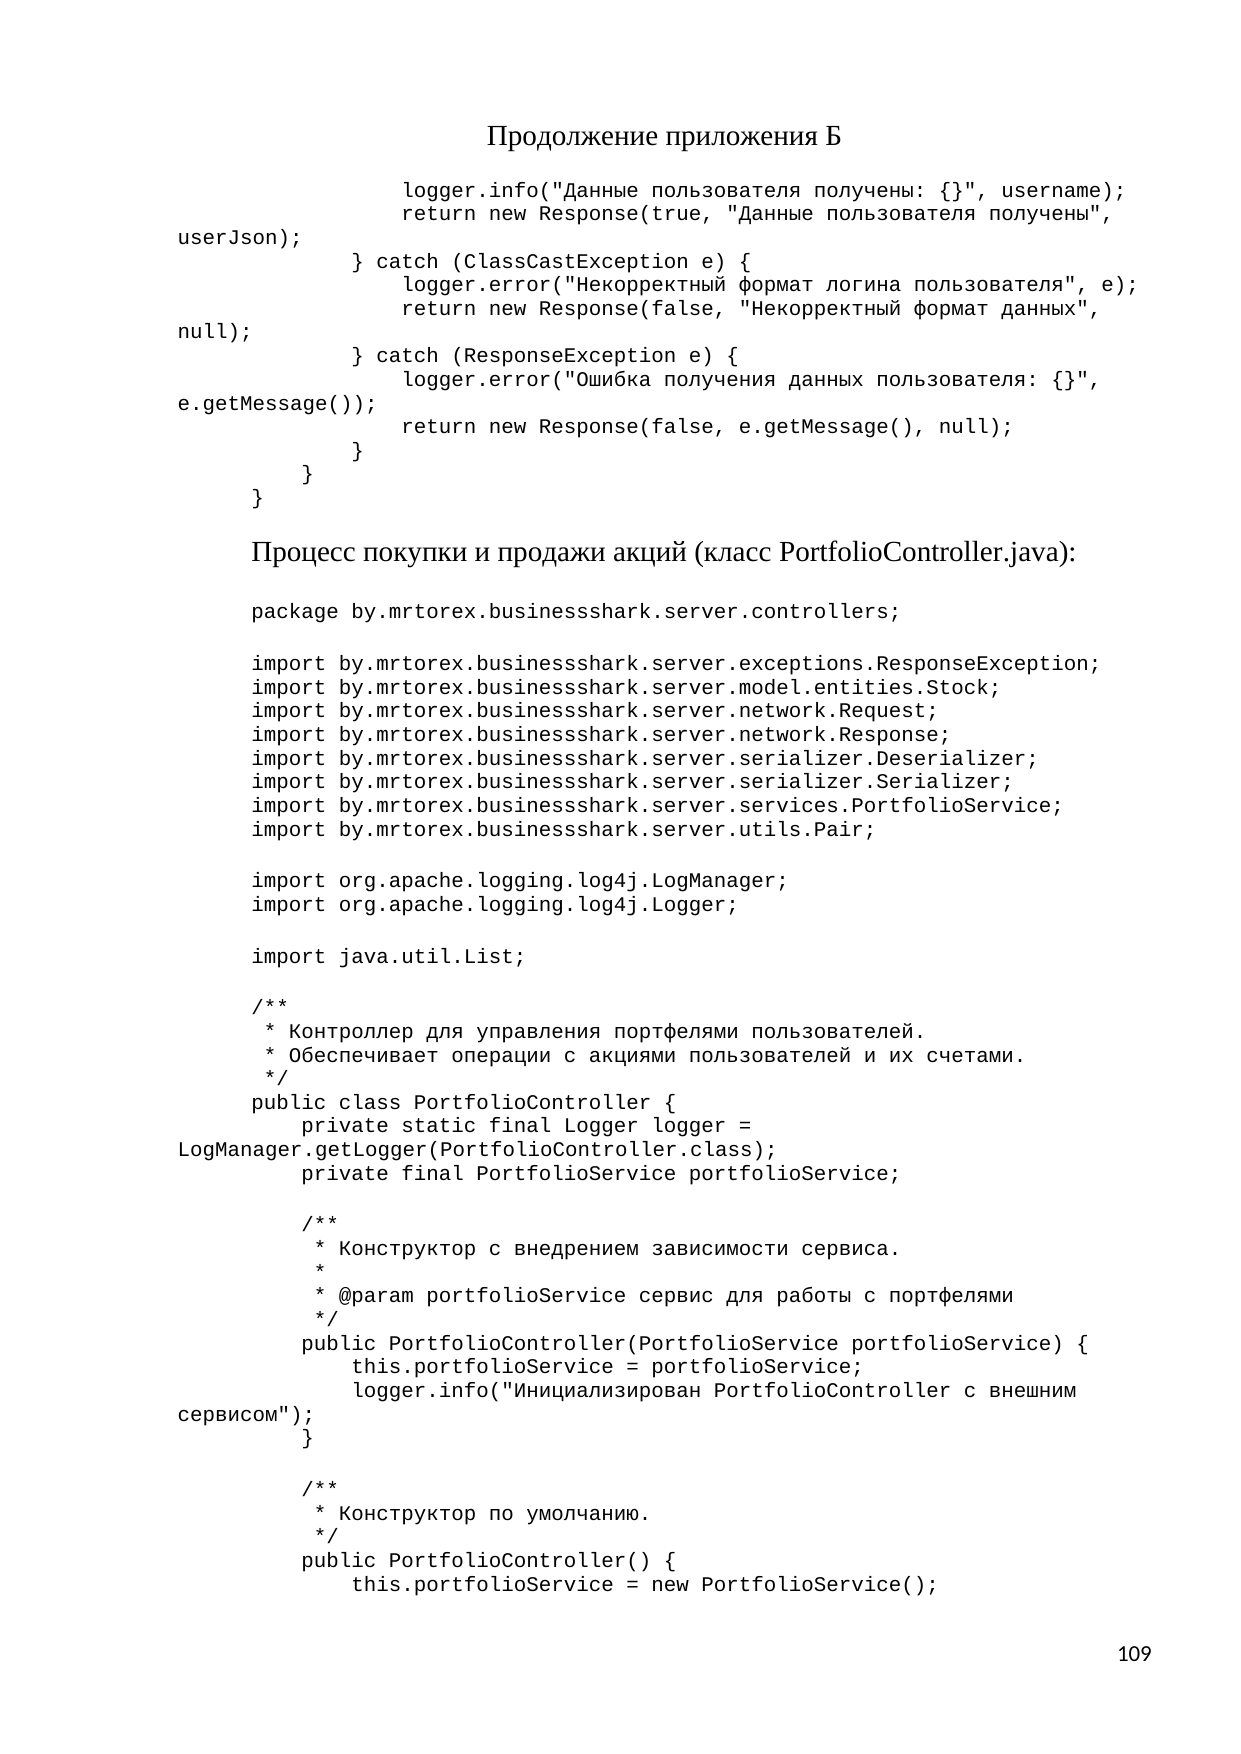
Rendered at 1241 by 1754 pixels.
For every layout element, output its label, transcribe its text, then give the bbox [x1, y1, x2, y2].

text } [177, 463, 1152, 487]
text * [177, 1262, 1152, 1285]
text /** [177, 1479, 1152, 1503]
text logger.info("Инициализирован PortfolioController с внешним сервисом"); [177, 1380, 1152, 1427]
text * @param portfolioService сервис для работы с портфелями [177, 1285, 1152, 1309]
text logger.error("Ошибка получения данных пользователя: {}", e.getMessage()); [177, 369, 1152, 416]
text } [177, 1427, 1152, 1451]
text private final PortfolioService portfolioService; [177, 1163, 1152, 1186]
text */ [177, 1309, 1152, 1333]
text import by.mrtorex.businessshark.server.serializer.Serializer; [177, 771, 1152, 795]
text public class PortfolioController { [177, 1092, 1152, 1116]
text return new Response(true, "Данные пользователя получены", userJson); [177, 203, 1152, 251]
text } [177, 487, 1152, 511]
text import by.mrtorex.businessshark.server.services.PortfolioService; [177, 795, 1152, 819]
text public PortfolioController(PortfolioService portfolioService) { [177, 1333, 1152, 1356]
text this.portfolioService = portfolioService; [177, 1356, 1152, 1380]
text import by.mrtorex.businessshark.server.network.Response; [177, 724, 1152, 748]
text import org.apache.logging.log4j.LogManager; [177, 870, 1152, 894]
text /** [177, 1214, 1152, 1238]
text import by.mrtorex.businessshark.server.serializer.Deserializer; [177, 748, 1152, 771]
text * Контроллер для управления портфелями пользователей. [177, 1021, 1152, 1044]
text logger.error("Некорректный формат логина пользователя", e); [177, 274, 1152, 298]
text * Конструктор по умолчанию. [177, 1503, 1152, 1526]
text import org.apache.logging.log4j.Logger; [177, 894, 1152, 918]
text this.portfolioService = new PortfolioService(); [177, 1573, 1152, 1597]
text Продолжение приложения Б [177, 118, 1152, 152]
text */ [177, 1526, 1152, 1550]
text return new Response(false, e.getMessage(), null); [177, 416, 1152, 440]
text * Конструктор с внедрением зависимости сервиса. [177, 1238, 1152, 1262]
text */ [177, 1068, 1152, 1092]
text return new Response(false, "Некорректный формат данных", null); [177, 298, 1152, 345]
text import by.mrtorex.businessshark.server.network.Request; [177, 700, 1152, 724]
text } catch (ResponseException e) { [177, 345, 1152, 369]
text public PortfolioController() { [177, 1550, 1152, 1573]
text /** [177, 997, 1152, 1021]
text private static final Logger logger = LogManager.getLogger(PortfolioController.class); [177, 1116, 1152, 1163]
text } [177, 440, 1152, 463]
text import java.util.List; [177, 946, 1152, 969]
text import by.mrtorex.businessshark.server.model.entities.Stock; [177, 677, 1152, 700]
text package by.mrtorex.businessshark.server.controllers; [177, 601, 1152, 625]
text import by.mrtorex.businessshark.server.utils.Pair; [177, 819, 1152, 842]
text Процесс покупки и продажи акций (класс PortfolioController.java): [177, 534, 1152, 568]
text import by.mrtorex.businessshark.server.exceptions.ResponseException; [177, 653, 1152, 677]
text } catch (ClassCastException e) { [177, 251, 1152, 274]
text logger.info("Данные пользователя получены: {}", username); [177, 180, 1152, 203]
text * Обеспечивает операции с акциями пользователей и их счетами. [177, 1044, 1152, 1068]
